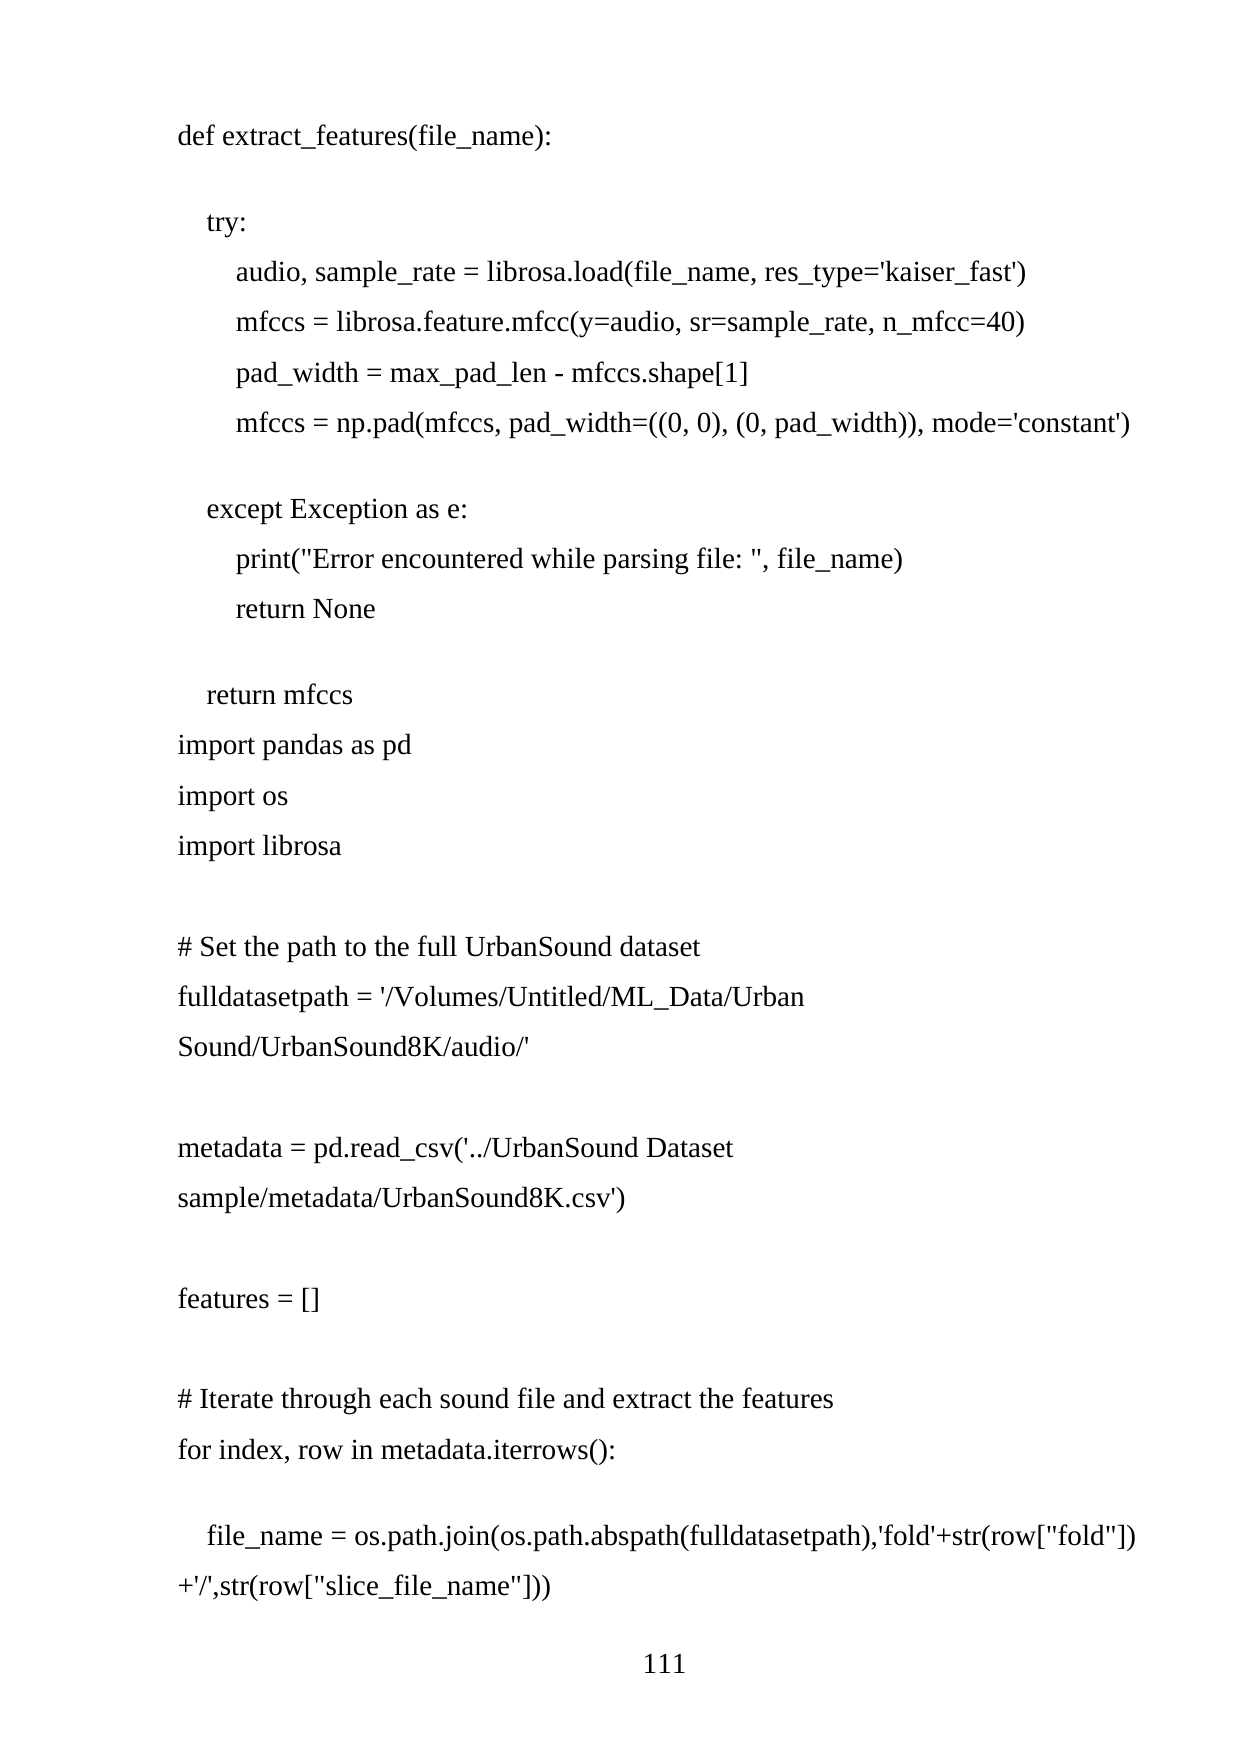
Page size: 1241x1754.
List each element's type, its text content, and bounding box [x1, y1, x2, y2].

text audio, sample_rate = librosa.load(file_name, res_type='kaiser_fast') [177, 254, 1152, 288]
text features = [] [177, 1281, 1152, 1314]
text except Exception as e: [177, 491, 1152, 524]
text return None [177, 591, 1152, 625]
text import os [177, 778, 1152, 811]
text return mfccs [177, 677, 1152, 711]
text metadata = pd.read_csv('../UrbanSound Dataset sample/metadata/UrbanSound8K.csv') [177, 1130, 1152, 1214]
text file_name = os.path.join(os.path.abspath(fulldatasetpath),'fold'+str(row["fold"])+'/',str(row["slice_file_name"])) [177, 1518, 1152, 1601]
text for index, row in metadata.iterrows(): [177, 1432, 1152, 1465]
text print("Error encountered while parsing file: ", file_name) [177, 541, 1152, 575]
text try: [177, 204, 1152, 237]
text import pandas as pd [177, 727, 1152, 761]
text # Iterate through each sound file and extract the features [177, 1382, 1152, 1415]
text fulldatasetpath = '/Volumes/Untitled/ML_Data/Urban Sound/UrbanSound8K/audio/' [177, 979, 1152, 1063]
text mfccs = np.pad(mfccs, pad_width=((0, 0), (0, pad_width)), mode='constant') [177, 405, 1152, 439]
text import librosa [177, 828, 1152, 862]
text def extract_features(file_name): [177, 118, 1152, 152]
text # Set the path to the full UrbanSound dataset [177, 929, 1152, 962]
text pad_width = max_pad_len - mfccs.shape[1] [177, 355, 1152, 388]
text mfccs = librosa.feature.mfcc(y=audio, sr=sample_rate, n_mfcc=40) [177, 304, 1152, 338]
